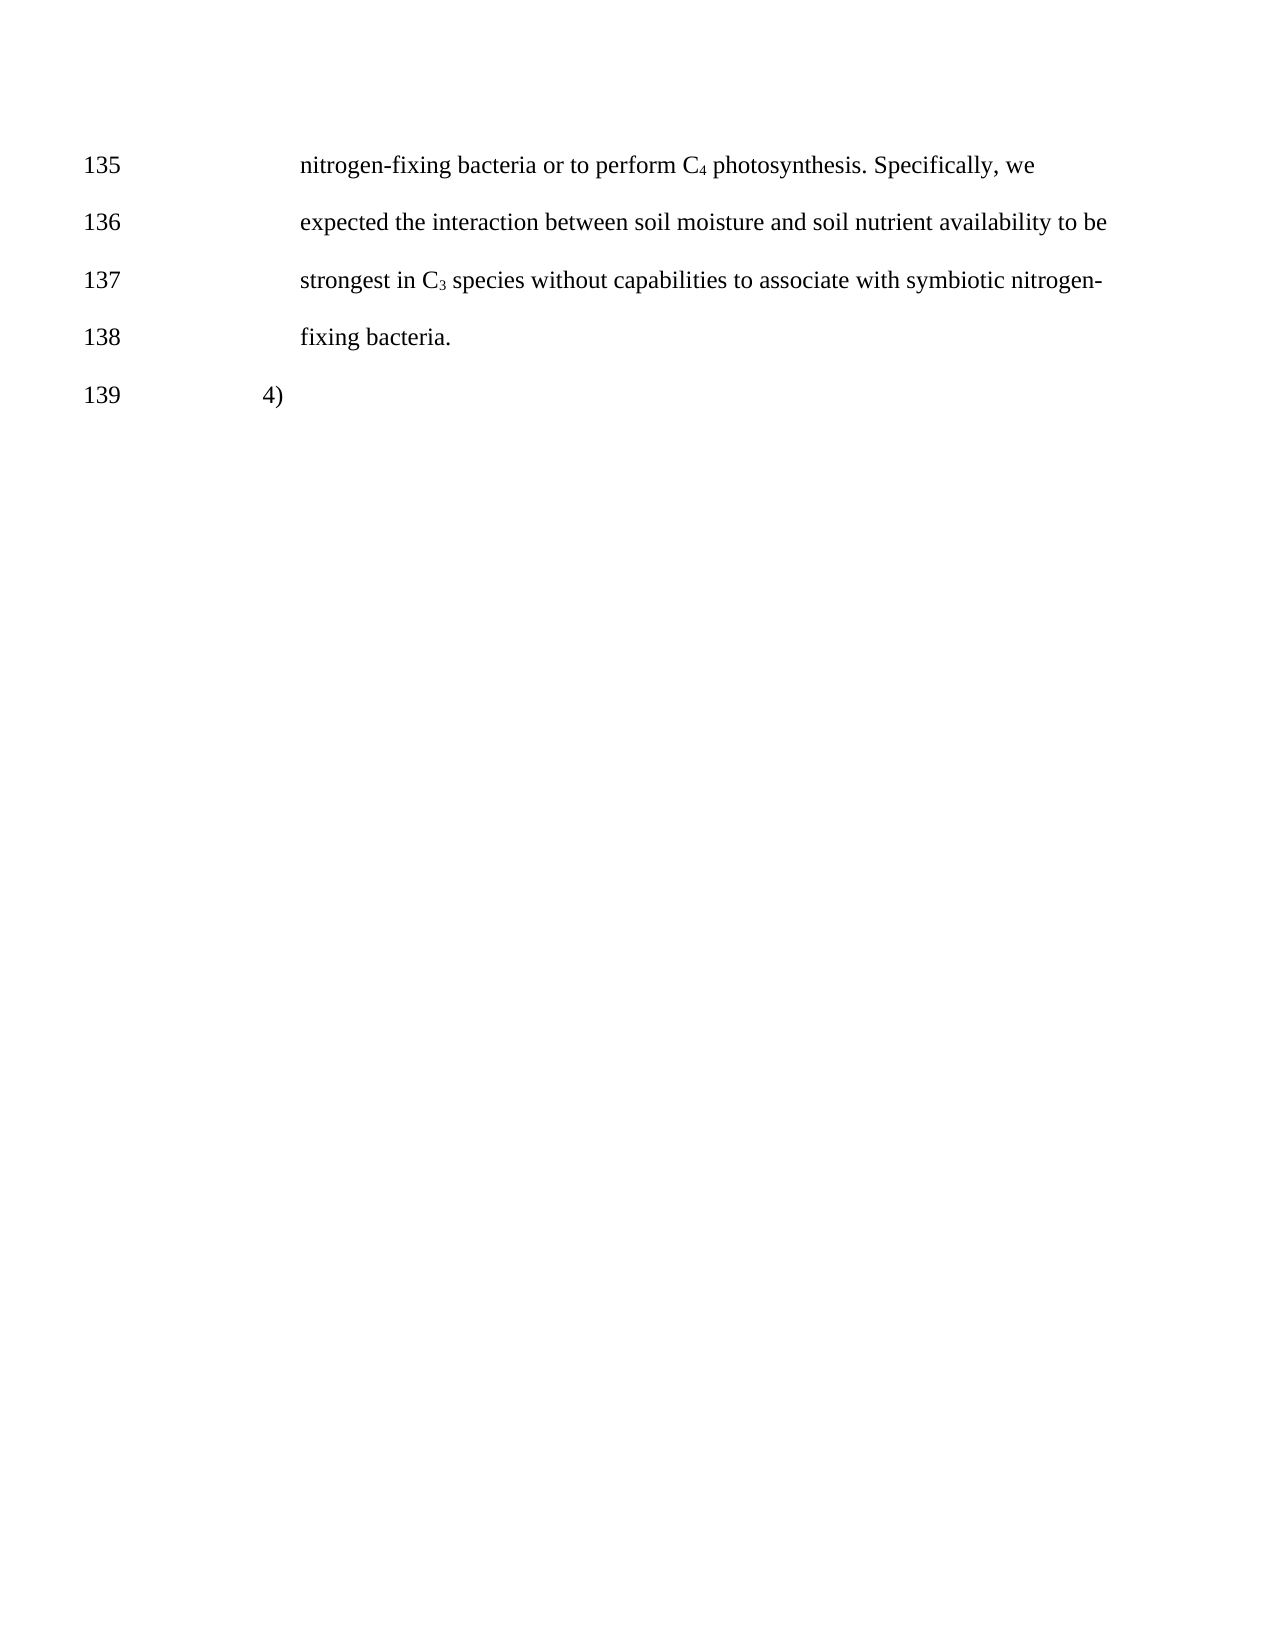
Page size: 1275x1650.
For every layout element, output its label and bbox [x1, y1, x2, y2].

list [262, 150, 1125, 351]
